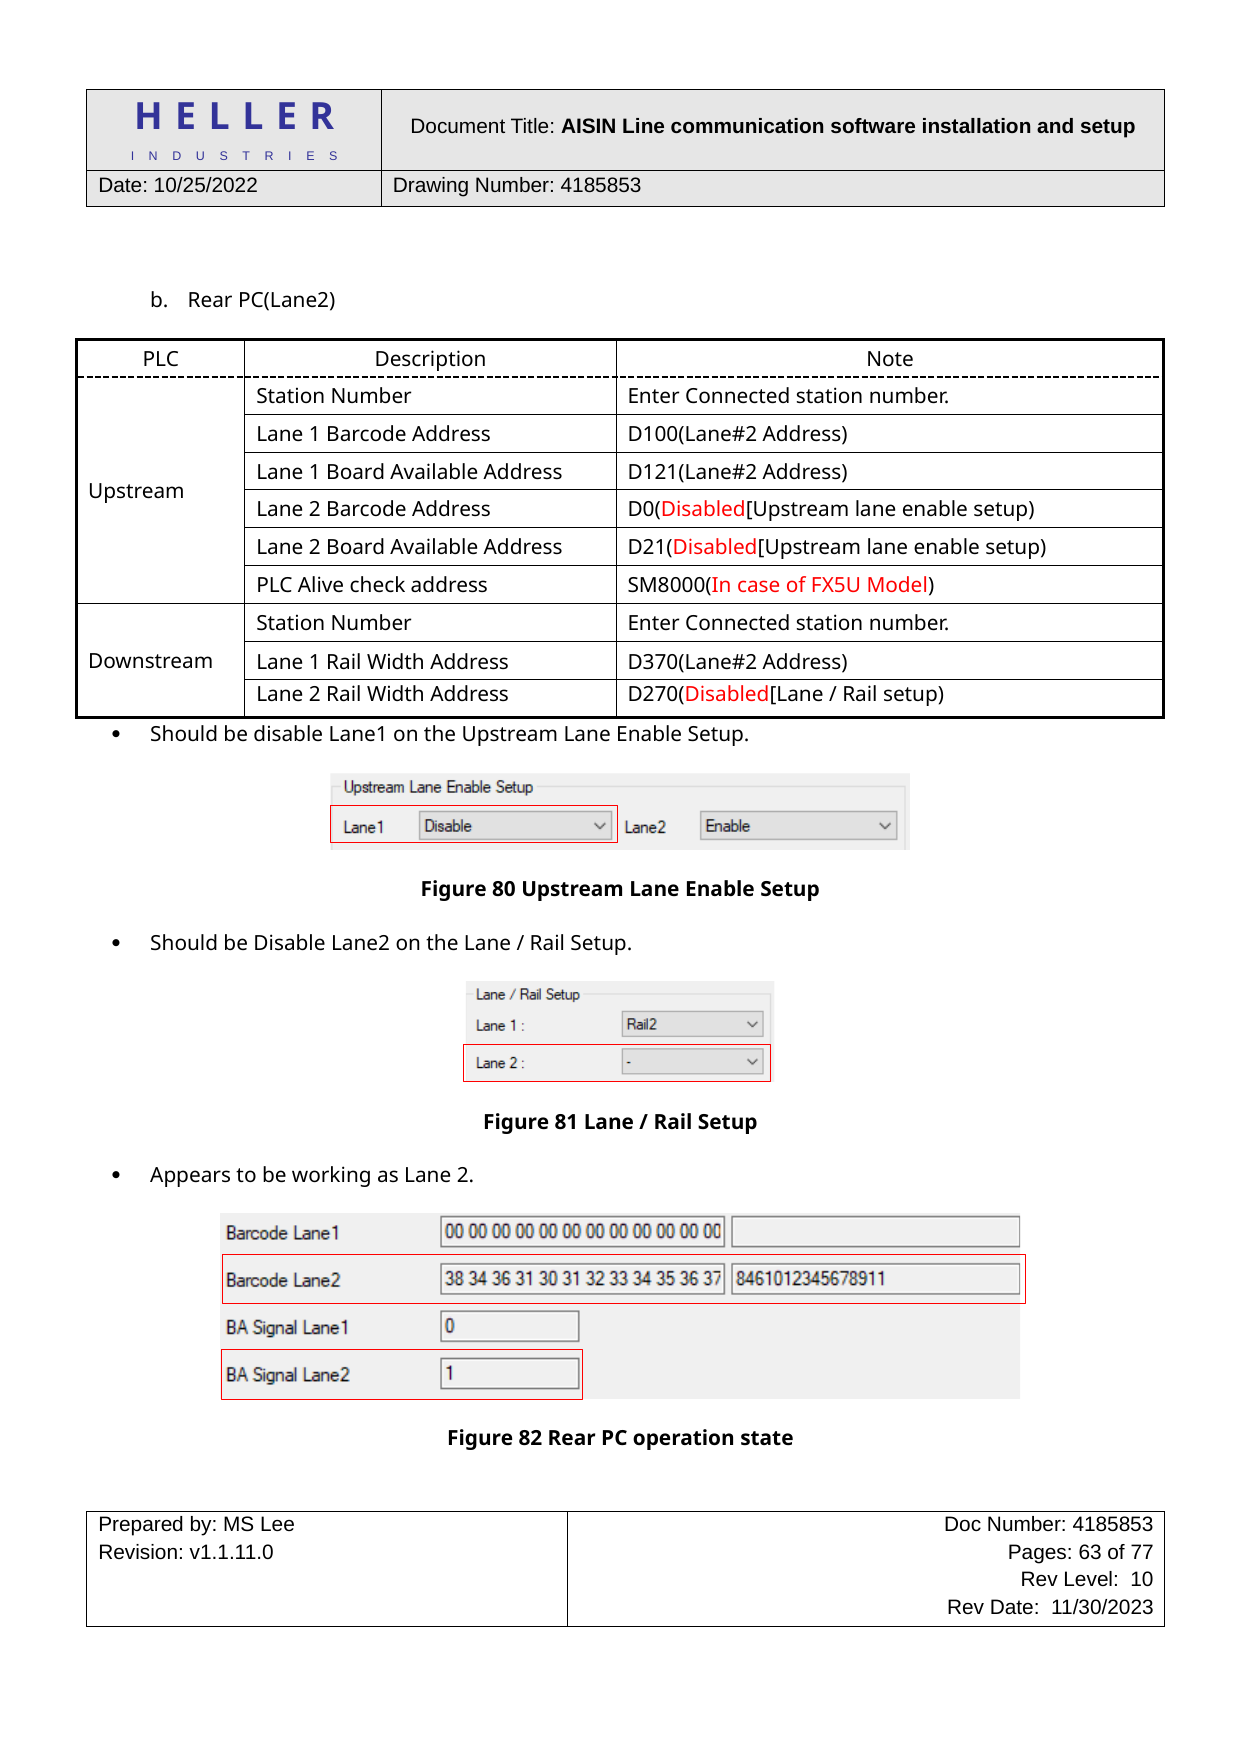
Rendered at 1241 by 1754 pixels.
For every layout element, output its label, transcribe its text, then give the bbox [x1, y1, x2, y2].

list Should be disable Lane1 on the Upstream Lane Enable Setup. [112, 719, 1165, 748]
picture [223, 1255, 1021, 1303]
table_cell Lane 2 Rail Width Address [245, 680, 616, 716]
table_cell Downstream [78, 604, 244, 716]
list Appears to be working as Lane 2. [112, 1160, 1165, 1189]
table_cell D370(Lane#2 Address) [617, 642, 1162, 678]
picture [220, 1213, 1021, 1399]
picture [331, 806, 617, 842]
list Should be Disable Lane2 on the Lane / Rail Setup. [112, 928, 1165, 956]
table_cell Station Number [245, 604, 616, 641]
picture [222, 1350, 582, 1399]
list Rear PC(Lane2) [150, 285, 1165, 313]
table_cell D0(Disabled[Upstream lane enable setup) [617, 490, 1162, 527]
table_cell PLC Alive check address [245, 566, 616, 603]
picture [330, 772, 910, 850]
table_cell Lane 1 Rail Width Address [245, 642, 616, 678]
table_cell D270(Disabled[Lane / Rail setup) [617, 680, 1162, 716]
table_cell Enter Connected station number. [617, 604, 1162, 641]
table_cell Upstream [78, 376, 244, 603]
table_cell Lane 1 Barcode Address [245, 415, 616, 452]
text Figure 82 Rear PC operation state [75, 1423, 1165, 1452]
picture [465, 981, 775, 1082]
text Figure 80 Upstream Lane Enable Setup [75, 874, 1165, 903]
picture [465, 1045, 770, 1081]
table_cell Station Number [245, 376, 616, 414]
text Figure 81 Lane / Rail Setup [75, 1107, 1165, 1135]
table_header Note [617, 341, 1162, 376]
table_cell D121(Lane#2 Address) [617, 453, 1162, 489]
table_header PLC [78, 341, 244, 376]
table_cell Lane 2 Barcode Address [245, 490, 616, 527]
table_cell D21(Disabled[Upstream lane enable setup) [617, 528, 1162, 565]
table_cell Lane 2 Board Available Address [245, 528, 616, 565]
table_cell D100(Lane#2 Address) [617, 415, 1162, 452]
table_cell SM8000(In case of FX5U Model) [617, 566, 1162, 603]
table_header Description [245, 341, 616, 376]
table_cell Lane 1 Board Available Address [245, 453, 616, 489]
table_cell Enter Connected station number. [617, 376, 1162, 414]
